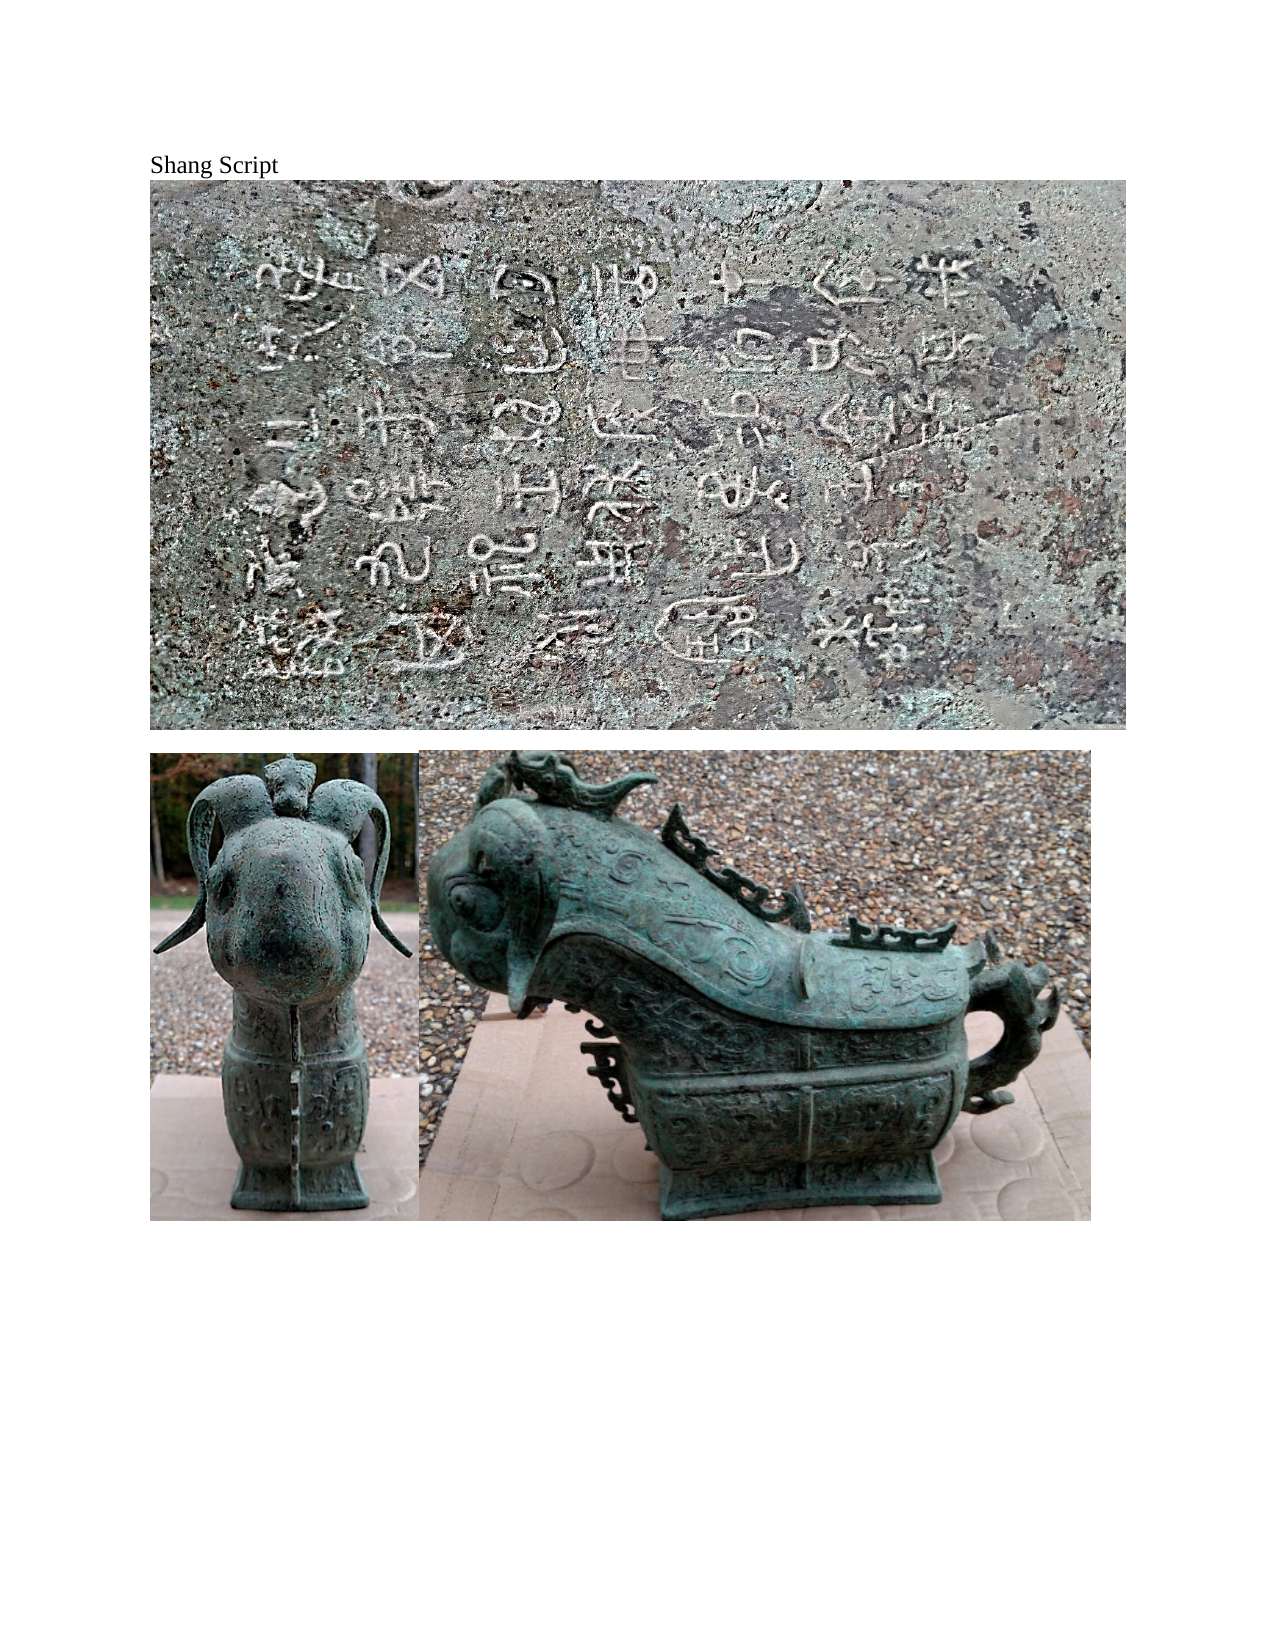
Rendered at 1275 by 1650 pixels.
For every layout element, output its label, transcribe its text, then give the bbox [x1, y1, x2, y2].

picture [150, 180, 1126, 730]
text Shang Script [150, 150, 1125, 180]
picture [150, 750, 1091, 1221]
